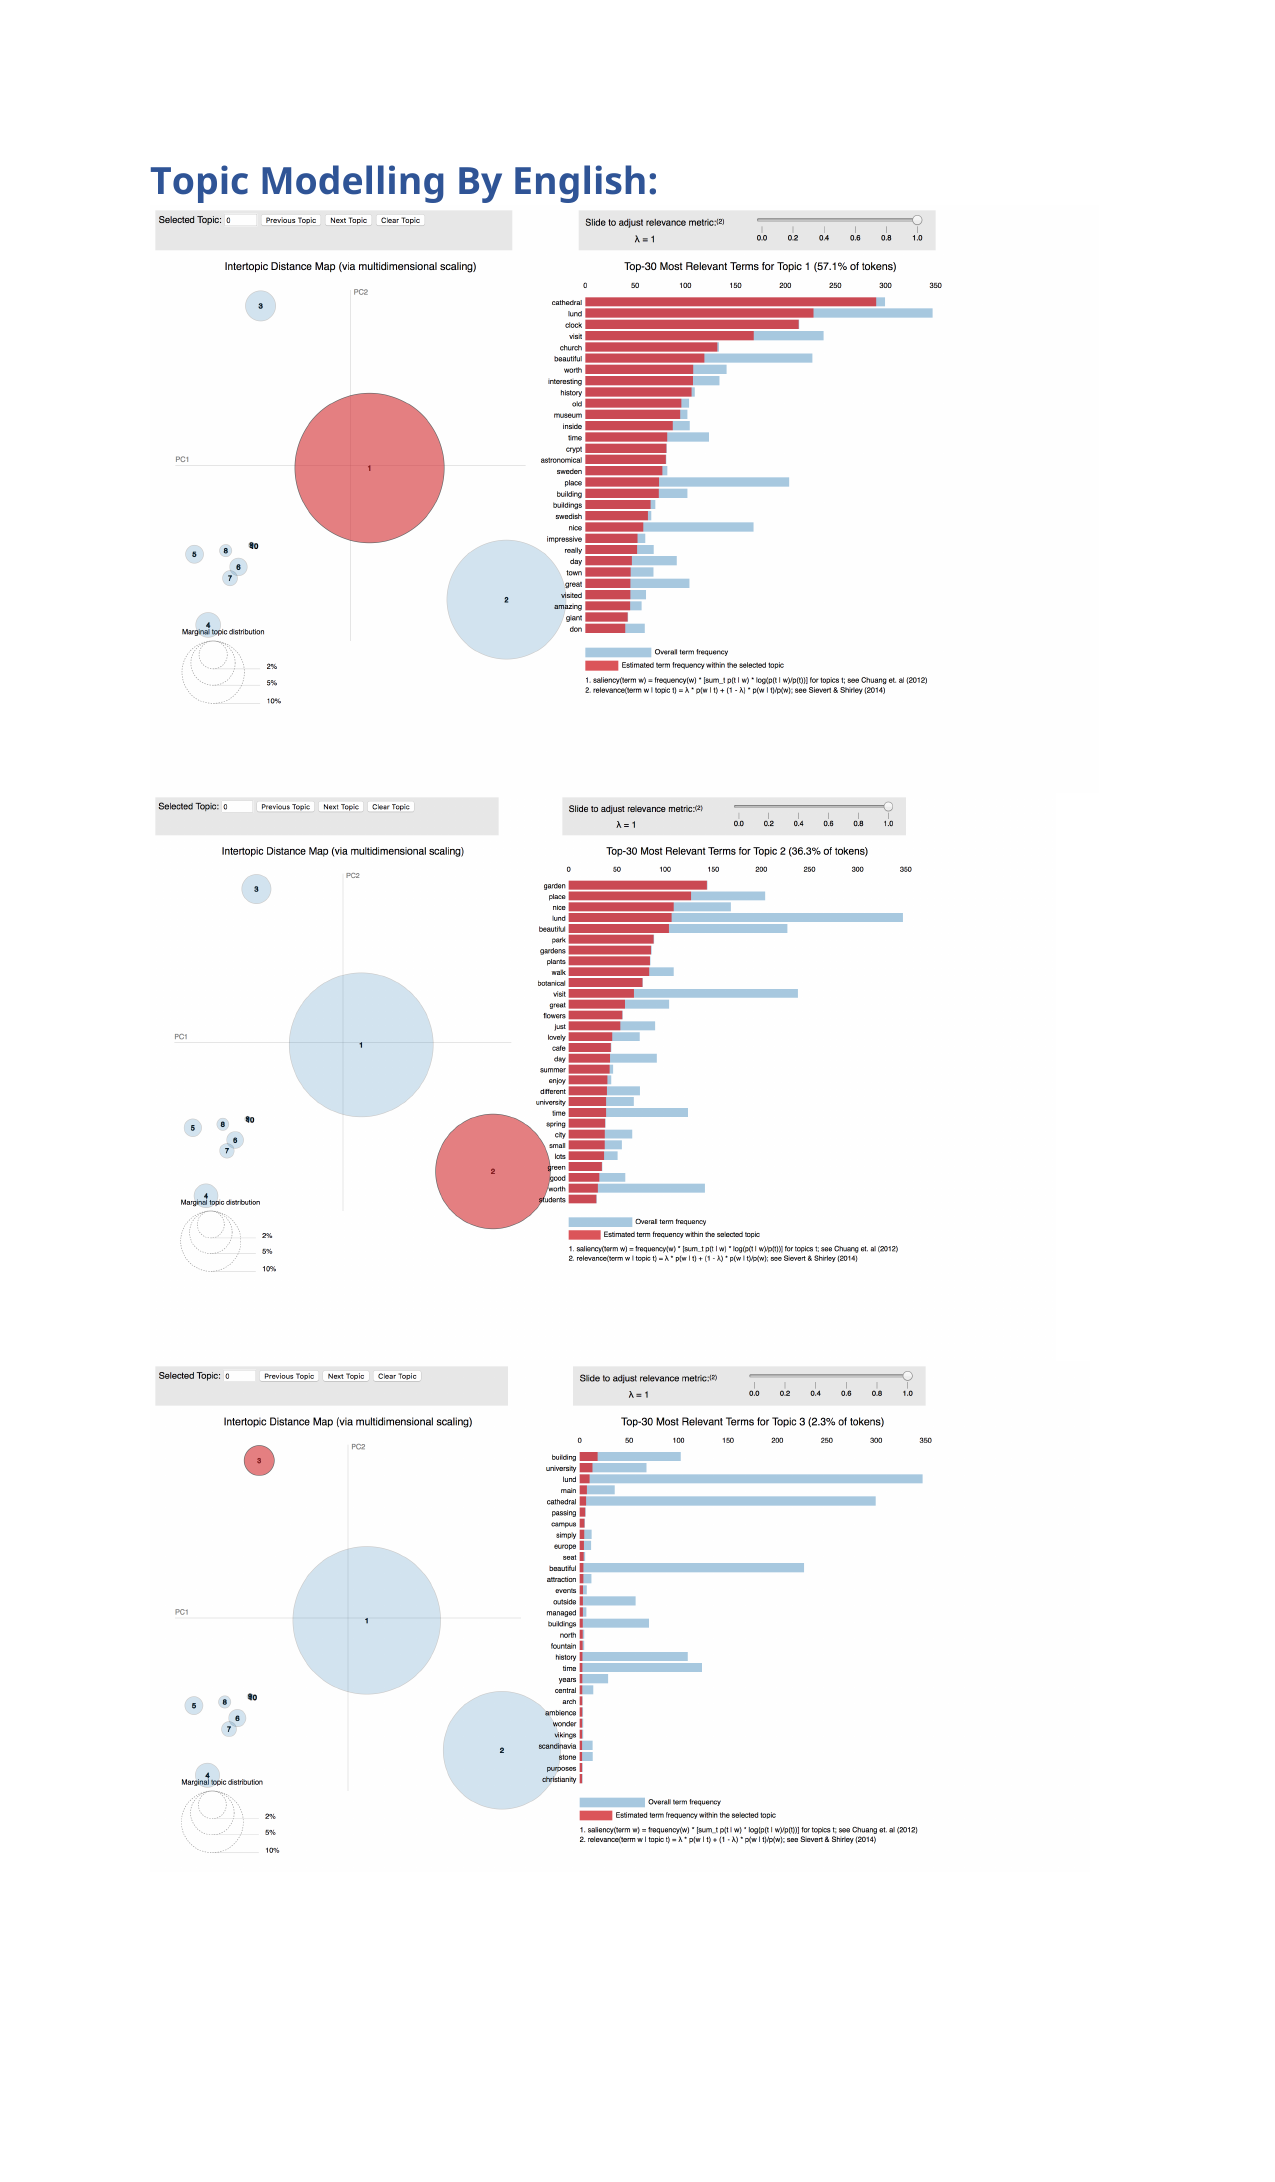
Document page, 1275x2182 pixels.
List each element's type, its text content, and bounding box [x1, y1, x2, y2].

picture [150, 205, 1100, 1872]
subtitle Topic Modelling By English: [150, 154, 1125, 205]
